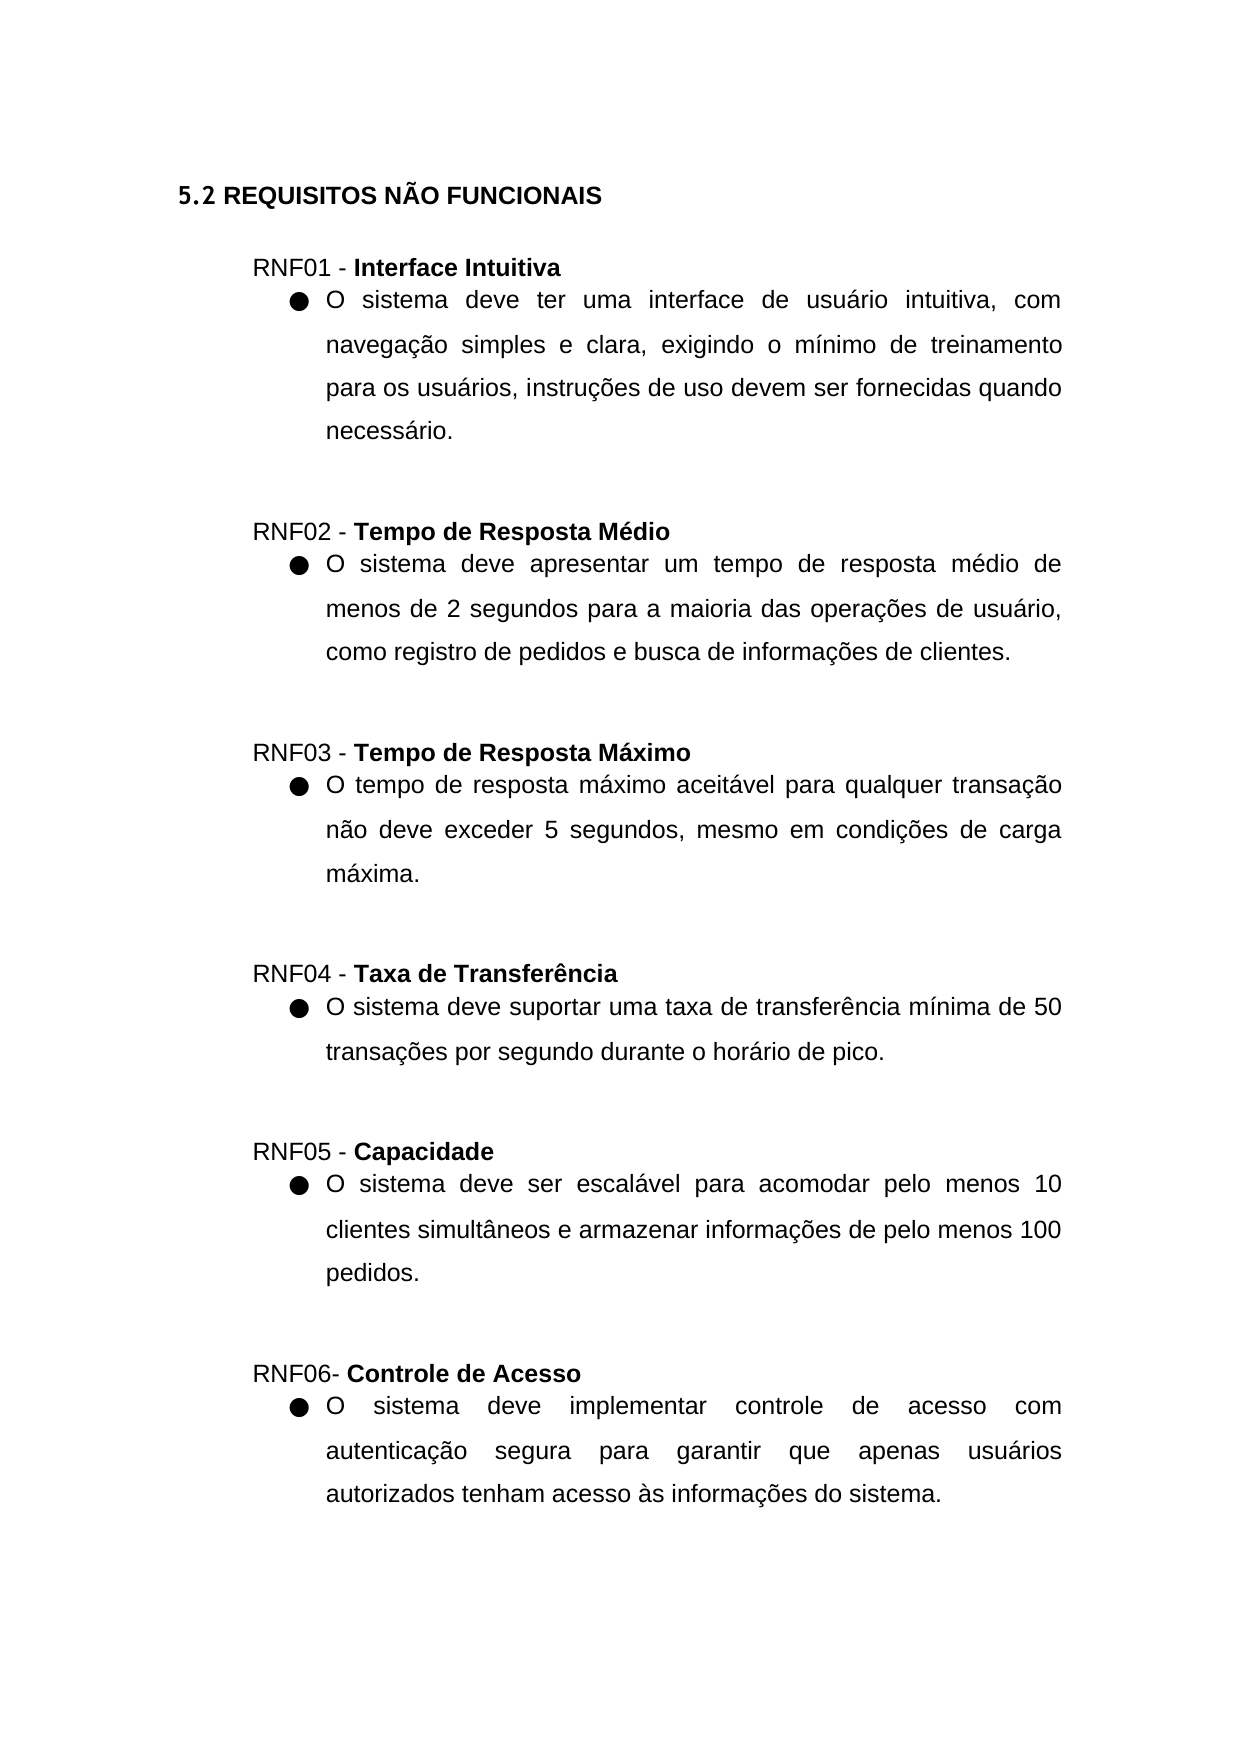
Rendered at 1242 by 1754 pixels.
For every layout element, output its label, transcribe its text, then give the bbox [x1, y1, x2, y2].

list O sistema deve apresentar um tempo de resposta médio de menos de 2 segundos para a maioria das operações de usuário, como registro de pedidos e busca de informações de clientes. [288, 546, 1063, 666]
list RNF04 - Taxa de Transferência [252, 959, 1225, 988]
list O sistema deve ser escalável para acomodar pelo menos 10 clientes simultâneos e armazenar informações de pelo menos 100 pedidos. [288, 1166, 1063, 1286]
list O tempo de resposta máximo aceitável para qualquer transação não deve exceder 5 segundos, mesmo em condições de carga máxima. [288, 767, 1063, 887]
list O sistema deve suportar uma taxa de transferência mínima de 50 transações por segundo durante o horário de pico. [288, 988, 1063, 1065]
list RNF03 - Tempo de Resposta Máximo [252, 738, 1225, 767]
list RNF06- Controle de Acesso [252, 1358, 1225, 1387]
list O sistema deve implementar controle de acesso com autenticação segura para garantir que apenas usuários autorizados tenham acesso às informações do sistema. [288, 1387, 1063, 1508]
list RNF01 - Interface Intuitiva [252, 253, 1225, 282]
list RNF02 - Tempo de Resposta Médio [252, 517, 1225, 546]
list RNF05 - Capacidade [252, 1137, 1225, 1166]
list O sistema deve ter uma interface de usuário intuitiva, com navegação simples e clara, exigindo o mínimo de treinamento para os usuários, instruções de uso devem ser fornecidas quando necessário. [288, 282, 1063, 445]
subtitle REQUISITOS NÃO FUNCIONAIS [177, 181, 1225, 210]
